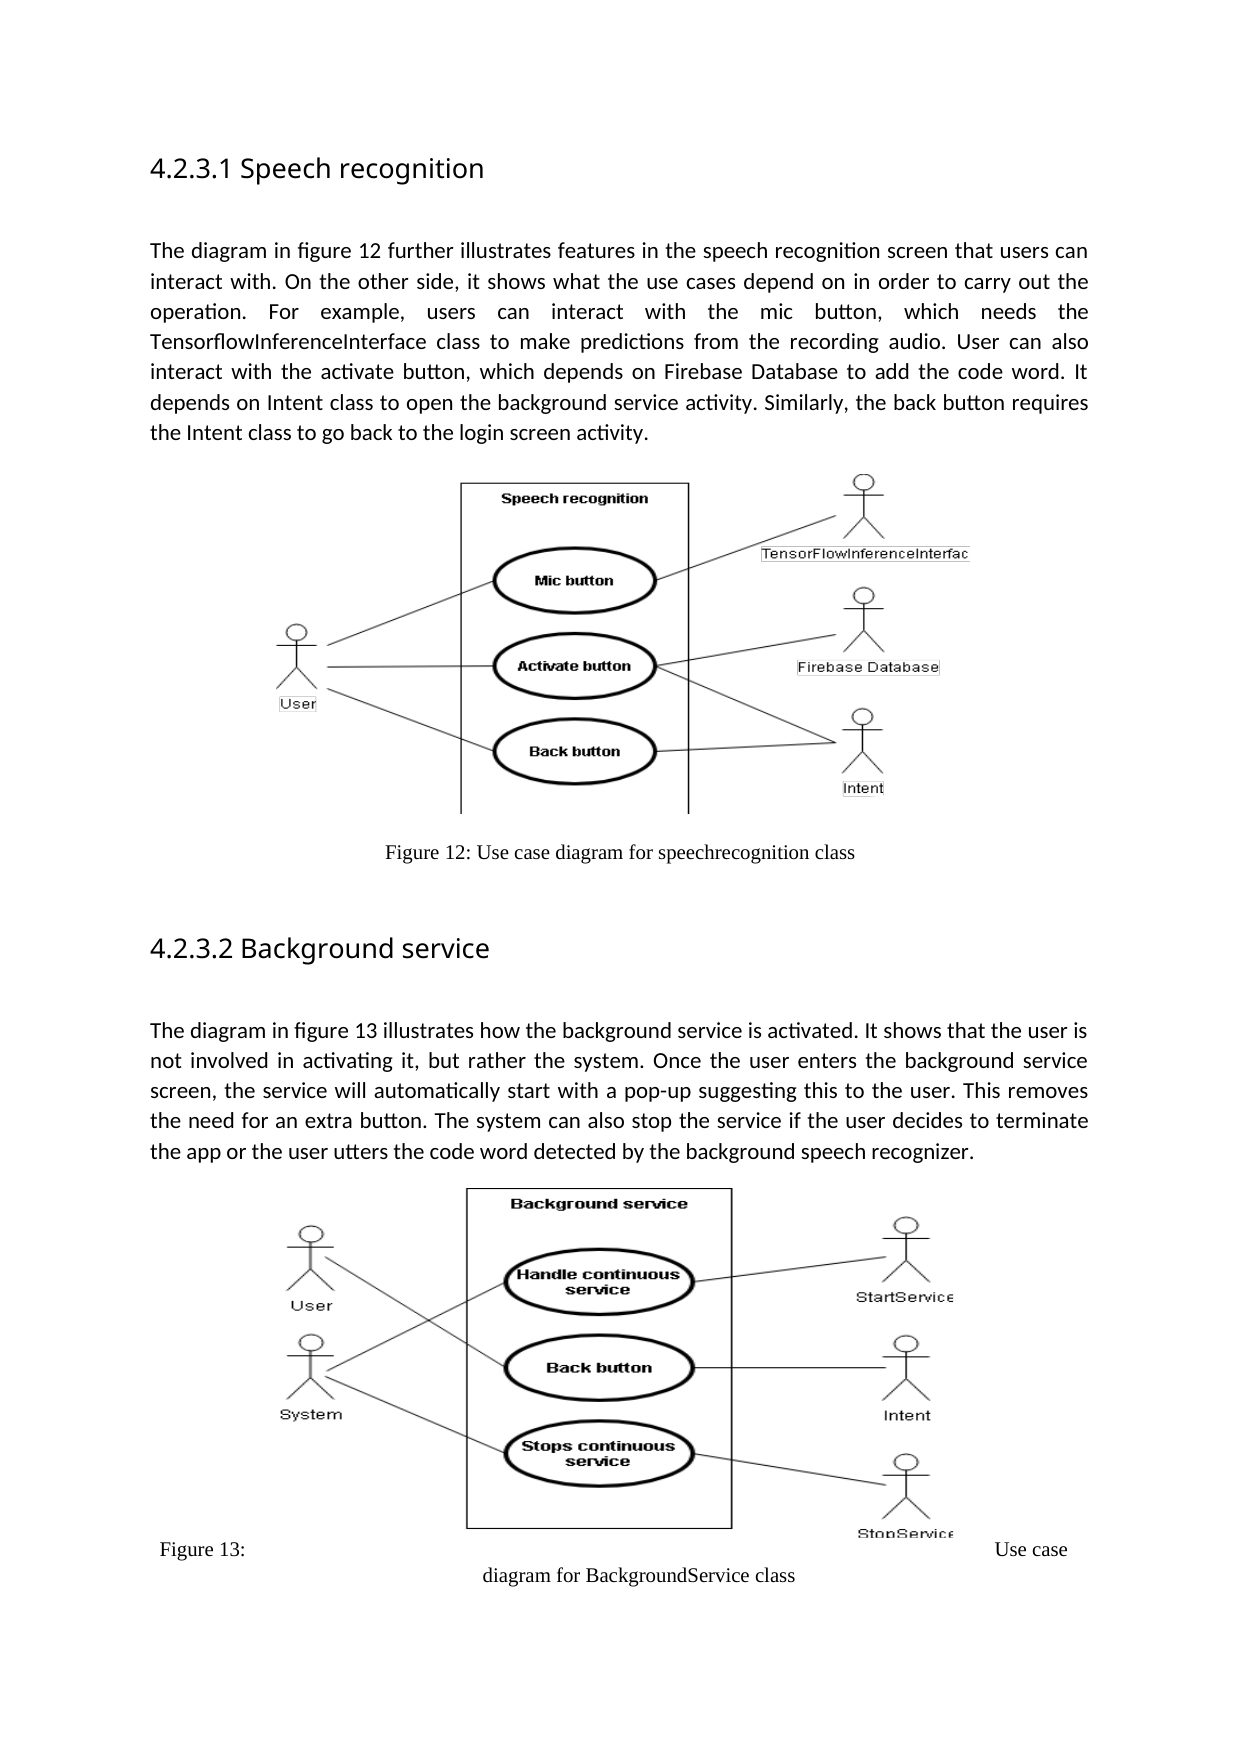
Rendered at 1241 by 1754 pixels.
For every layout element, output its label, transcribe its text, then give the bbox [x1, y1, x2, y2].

picture [276, 474, 970, 814]
text The diagram in figure 12 further illustrates features in the speech recognition screen that users can interact with. On the other side, it shows what the use cases depend on in order to carry out the operation. For example, users can interact with the mic button, which needs the TensorflowInferenceInterface class to make predictions from the recording audio. User can also interact with the activate button, which depends on Firebase Database to add the code word. It depends on Intent class to open the background service activity. Similarly, the back button requires the Intent class to go back to the login screen activity. [150, 237, 1090, 446]
text The diagram in figure 13 illustrates how the background service is activated. It shows that the user is not involved in activating it, but rather the system. Once the user enters the background service screen, the service will automatically start with a pop-up suggesting this to the user. This removes the need for an extra button. The system can also stop the service if the user decides to terminate the app or the user utters the code word detected by the background speech recognizer. [150, 1016, 1090, 1165]
subtitle Background service [150, 929, 1090, 966]
list Use case diagram for BackgroundService class [150, 1537, 1090, 1587]
list Use case diagram for speechrecognition class [150, 840, 1090, 864]
subtitle Speech recognition [150, 150, 1090, 187]
picture [278, 1188, 954, 1538]
